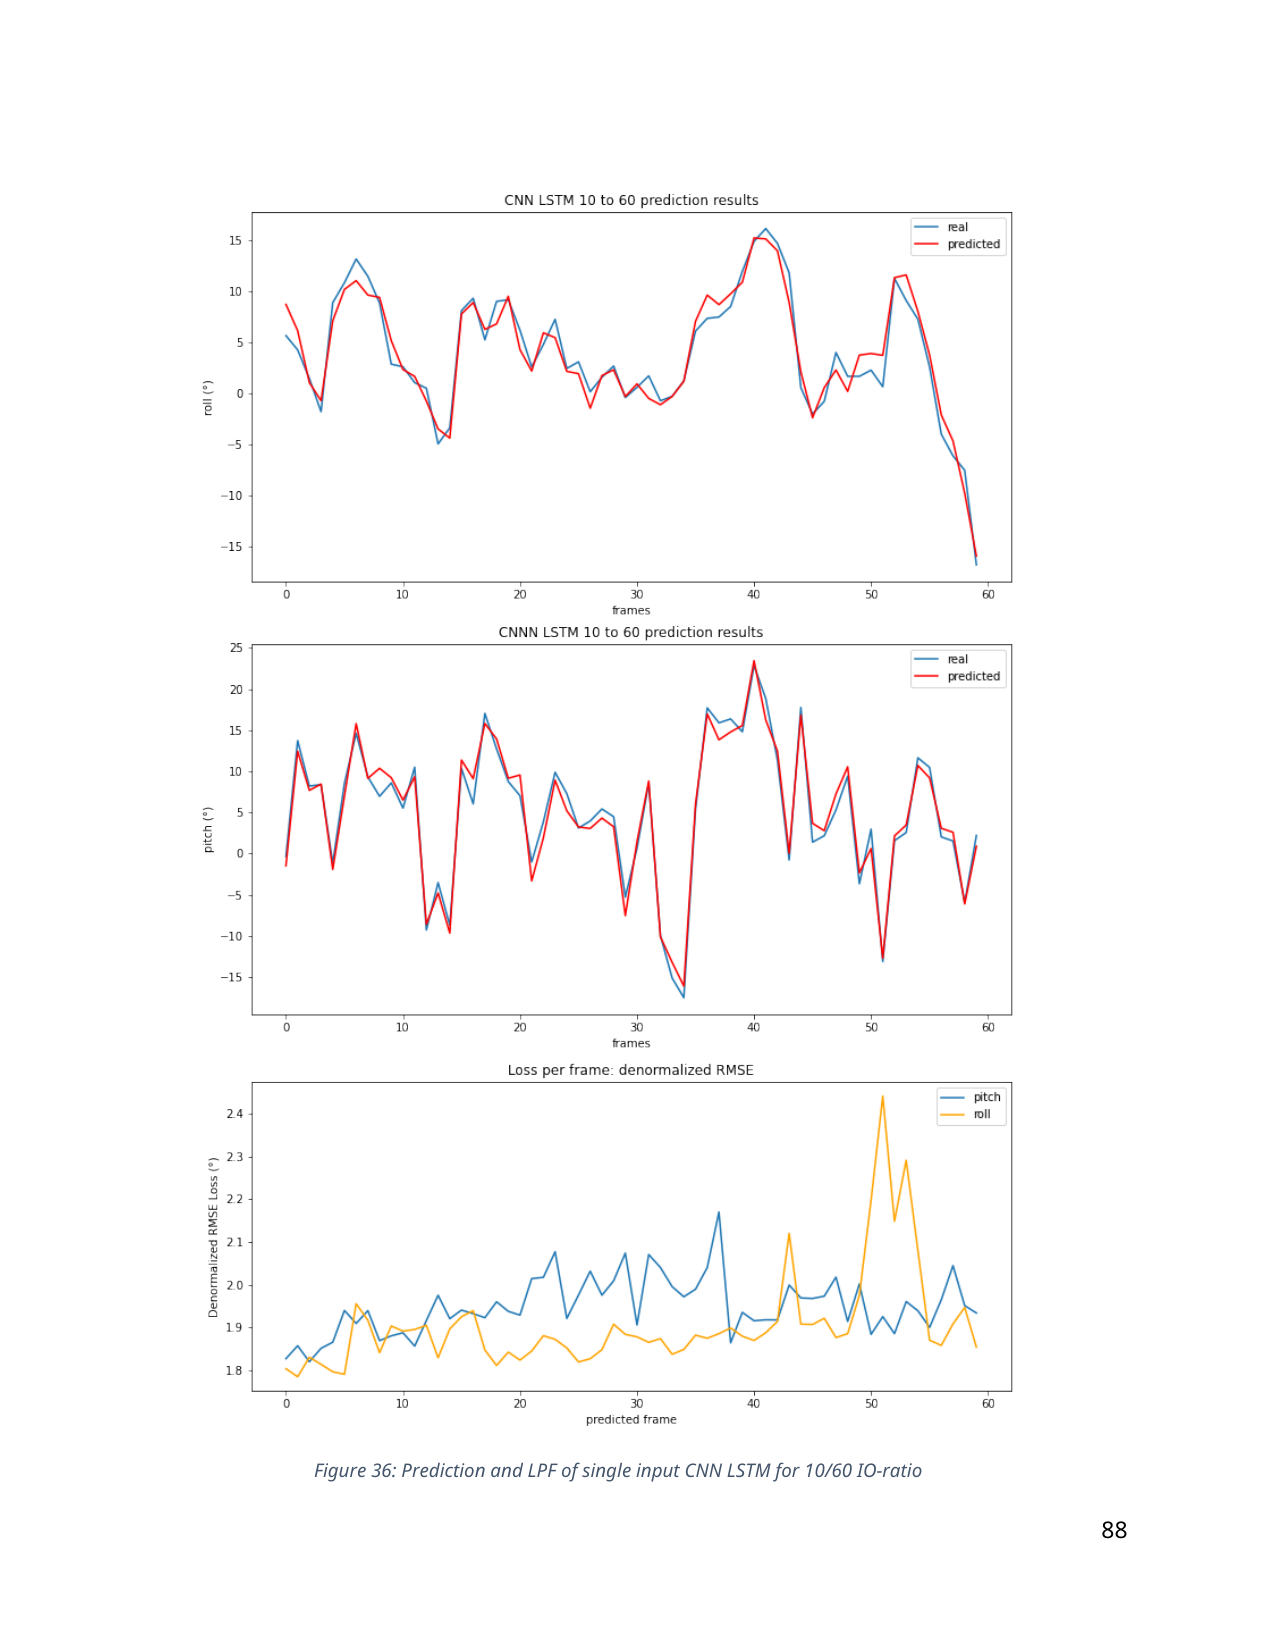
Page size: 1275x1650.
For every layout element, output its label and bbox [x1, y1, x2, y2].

picture [129, 153, 1109, 1442]
